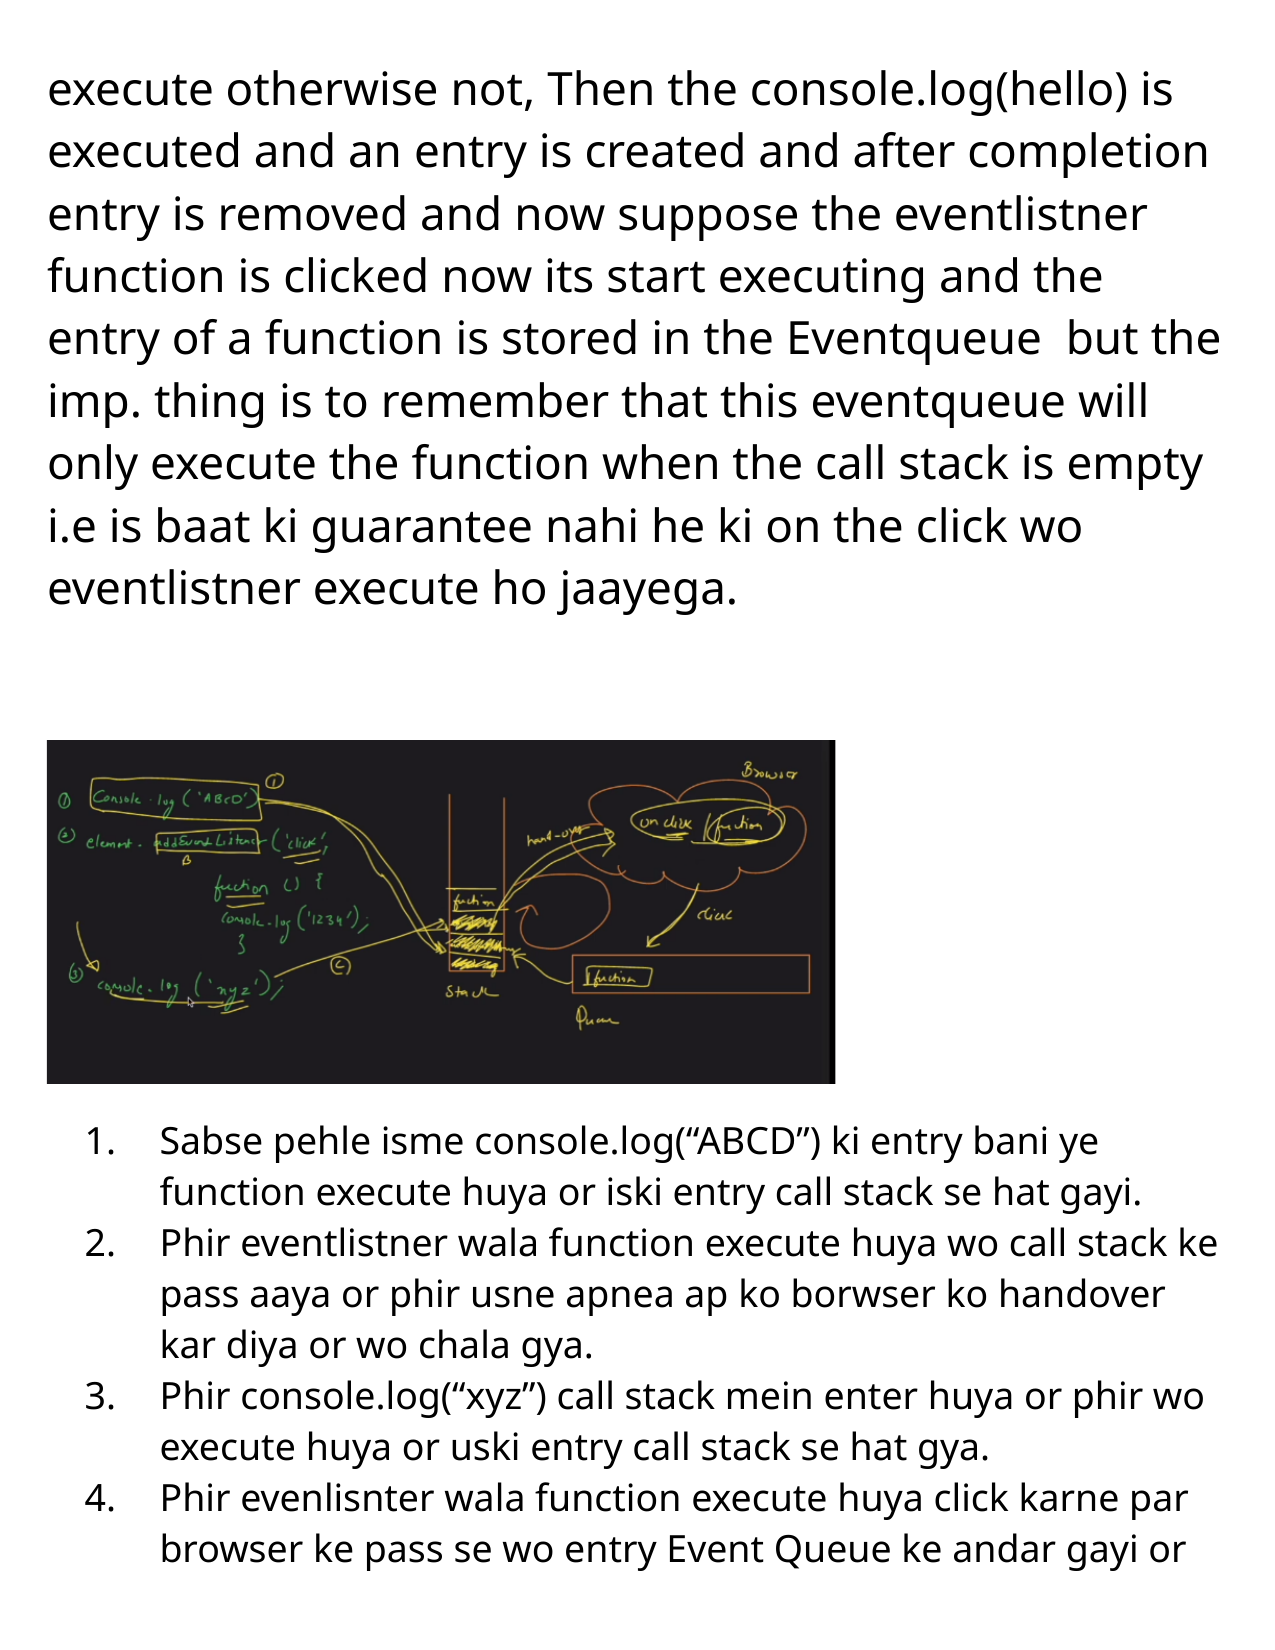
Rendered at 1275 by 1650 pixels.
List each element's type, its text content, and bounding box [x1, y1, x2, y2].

picture [46, 740, 836, 1084]
list Phir eventlistner wala function execute huya wo call stack ke pass aaya or phir usne apnea ap ko borwser ko handover kar diya or wo chala gya. [84, 1216, 1228, 1369]
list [84, 1471, 1228, 1573]
list Sabse pehle isme console.log(“ABCD”) ki entry bani ye function execute huya or iski entry call stack se hat gayi. [84, 1114, 1228, 1216]
list Phir console.log(“xyz”) call stack mein enter huya or phir wo execute huya or uski entry call stack se hat gya. [84, 1369, 1228, 1471]
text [47, 56, 1228, 618]
